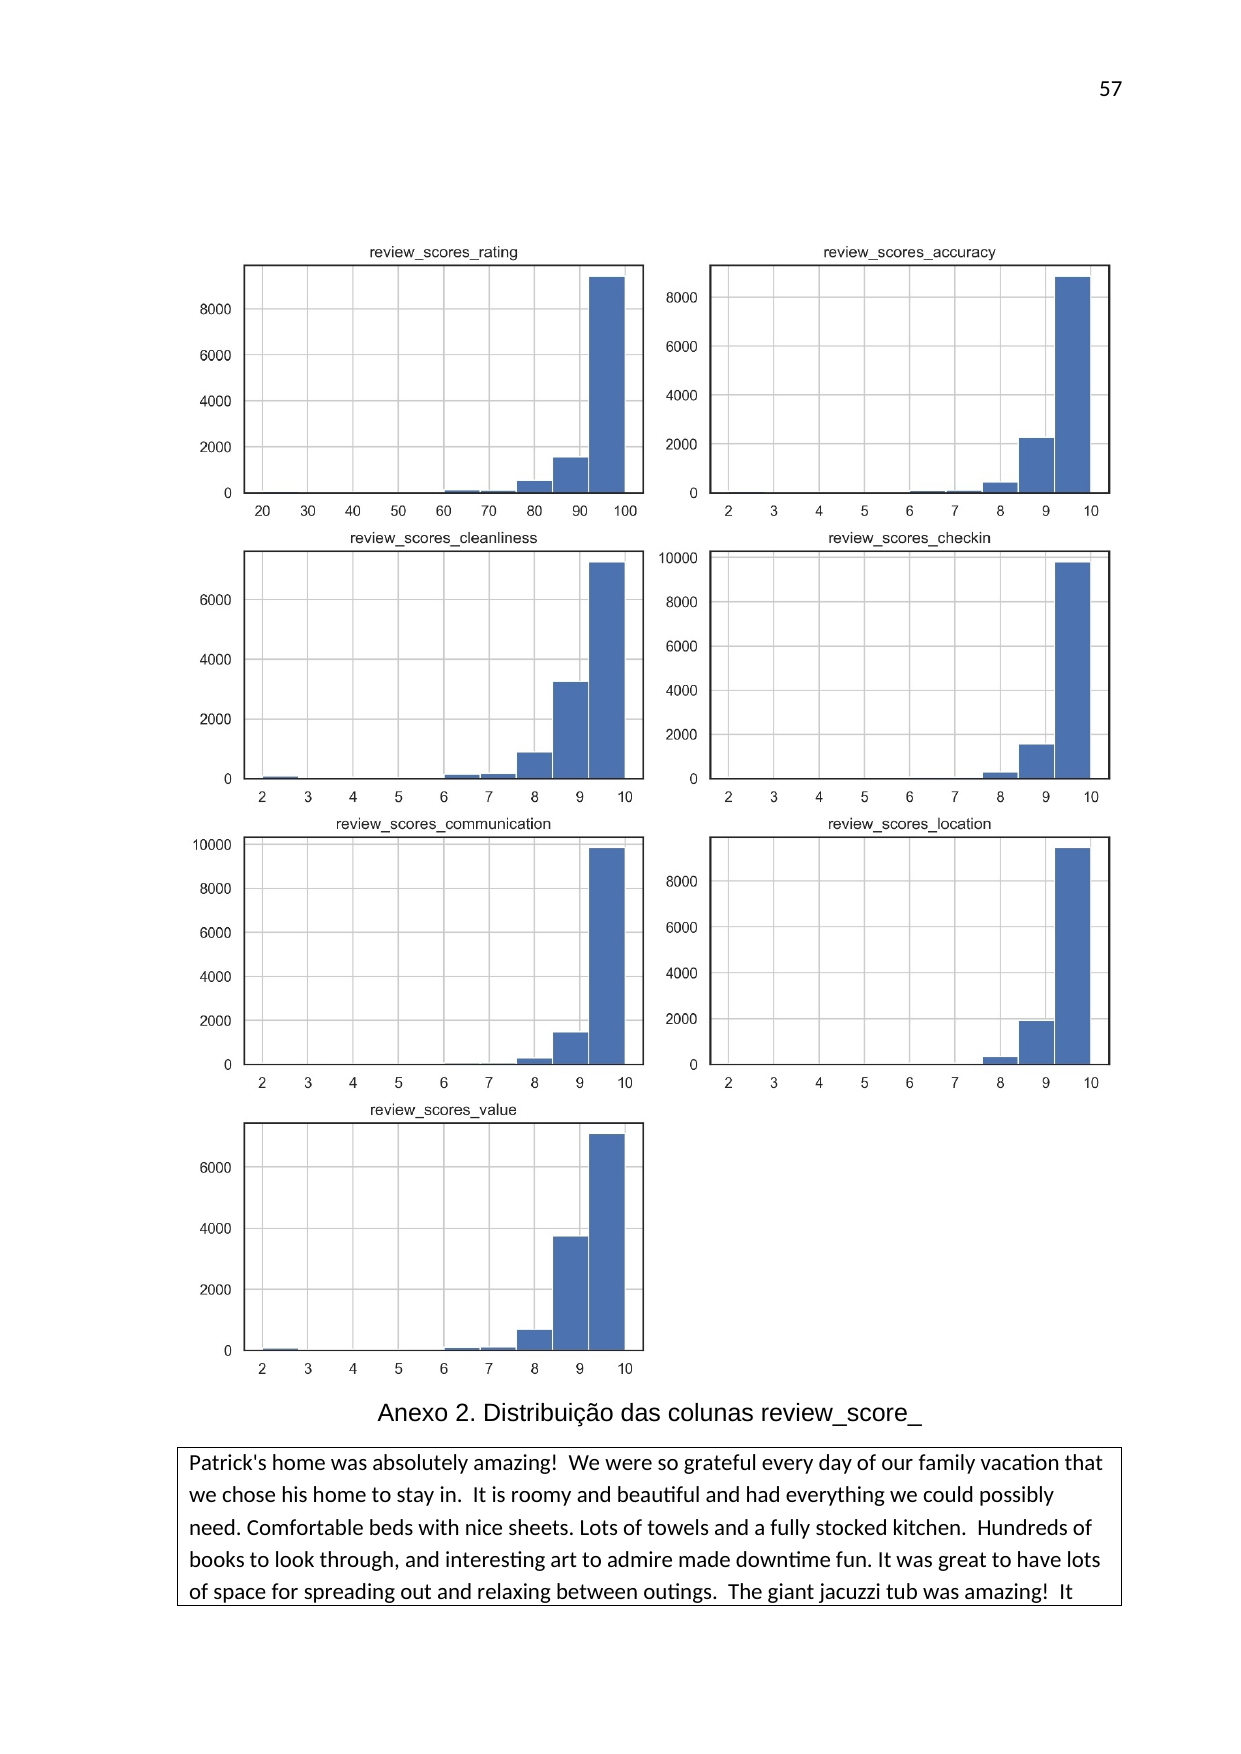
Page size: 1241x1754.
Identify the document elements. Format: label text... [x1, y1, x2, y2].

text Anexo 2. Distribuição das colunas review_score_ [177, 1398, 1122, 1426]
picture [177, 232, 1123, 1394]
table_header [178, 1448, 1121, 1605]
